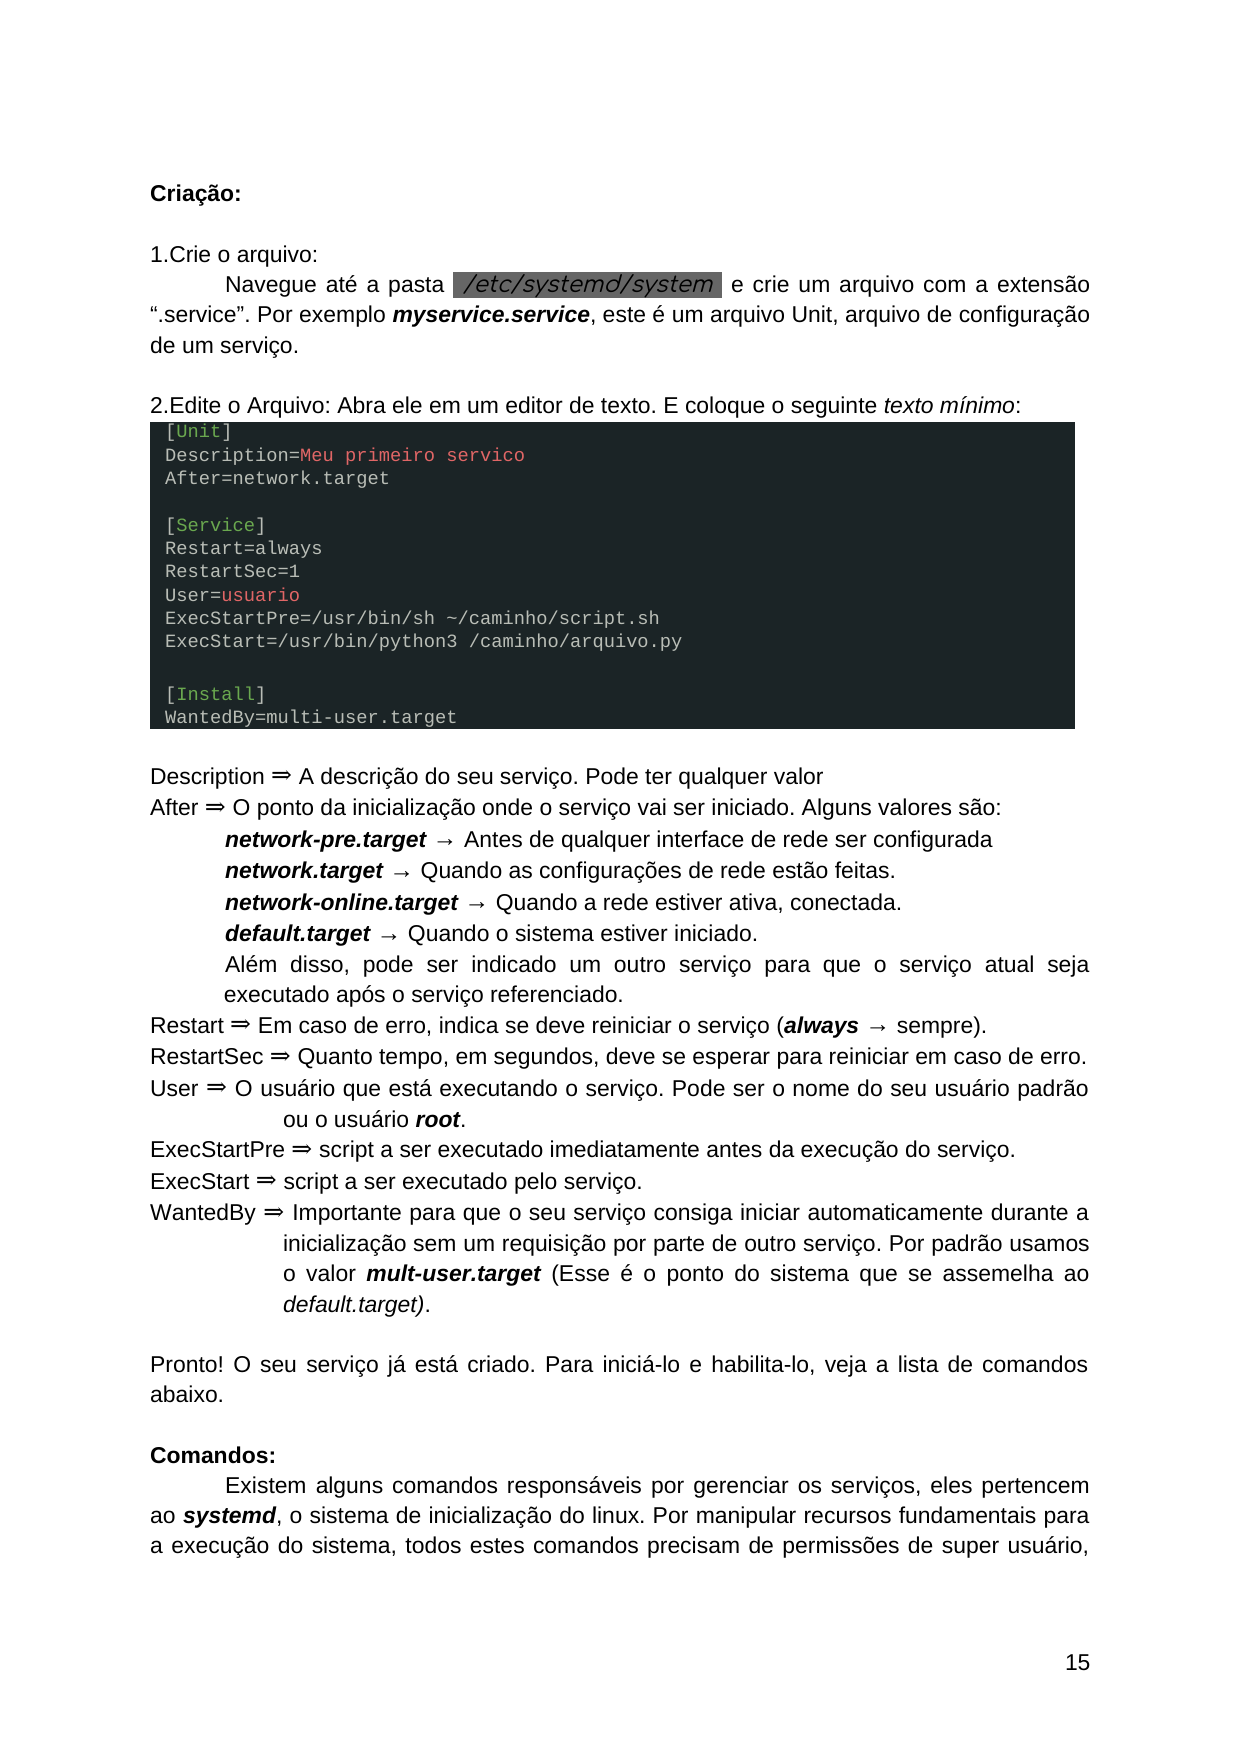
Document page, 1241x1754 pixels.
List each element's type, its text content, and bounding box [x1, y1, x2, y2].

text Pronto! O seu serviço já está criado. Para iniciá-lo e habilita-lo, veja a lista de comandos abaixo. [150, 1351, 1090, 1407]
text network-online.target Quando a rede estiver ativa, conectada. [150, 888, 1090, 915]
text User O usuário que está executando o serviço. Pode ser o nome do seu usuário padrão ou o usuário root. [150, 1074, 1090, 1132]
text default.target Quando o sistema estiver iniciado. [150, 919, 1090, 947]
text Navegue até a pasta /etc/systemd/system e crie um arquivo com a extensão “.service”. Por exemplo myservice.service, este é um arquivo Unit, arquivo de configuração de um serviço. [150, 271, 1090, 358]
text WantedBy Importante para que o seu serviço consiga iniciar automaticamente durante a inicialização sem um requisição por parte de outro serviço. Por padrão usamos o valor mult-user.target (Esse é o ponto do sistema que se assemelha ao default.target). [150, 1199, 1090, 1317]
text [150, 1472, 1090, 1558]
text After O ponto da inicialização onde o serviço vai ser iniciado. Alguns valores são: [150, 793, 1090, 821]
text 2.Edite o Arquivo: Abra ele em um editor de texto. E coloque o seguinte texto mínimo: [150, 392, 1090, 418]
text Comandos: [150, 1442, 1090, 1468]
text ExecStart script a ser executado pelo serviço. [150, 1167, 1090, 1195]
text network.target Quando as configurações de rede estão feitas. [150, 856, 1090, 884]
text RestartSec Quanto tempo, em segundos, deve se esperar para reiniciar em caso de erro. [150, 1043, 1090, 1070]
text network-pre.target Antes de qualquer interface de rede ser configurada [150, 825, 1090, 852]
text ExecStartPre script a ser executado imediatamente antes da execução do serviço. [150, 1136, 1090, 1163]
text Restart Em caso de erro, indica se deve reiniciar o serviço (always sempre). [150, 1011, 1090, 1039]
text Description A descrição do seu serviço. Pode ter qualquer valor [150, 762, 1090, 789]
text Criação: [150, 180, 1090, 207]
text 1.Crie o arquivo: [150, 241, 1090, 267]
text Além disso, pode ser indicado um outro serviço para que o serviço atual seja executado após o serviço referenciado. [224, 951, 1090, 1007]
